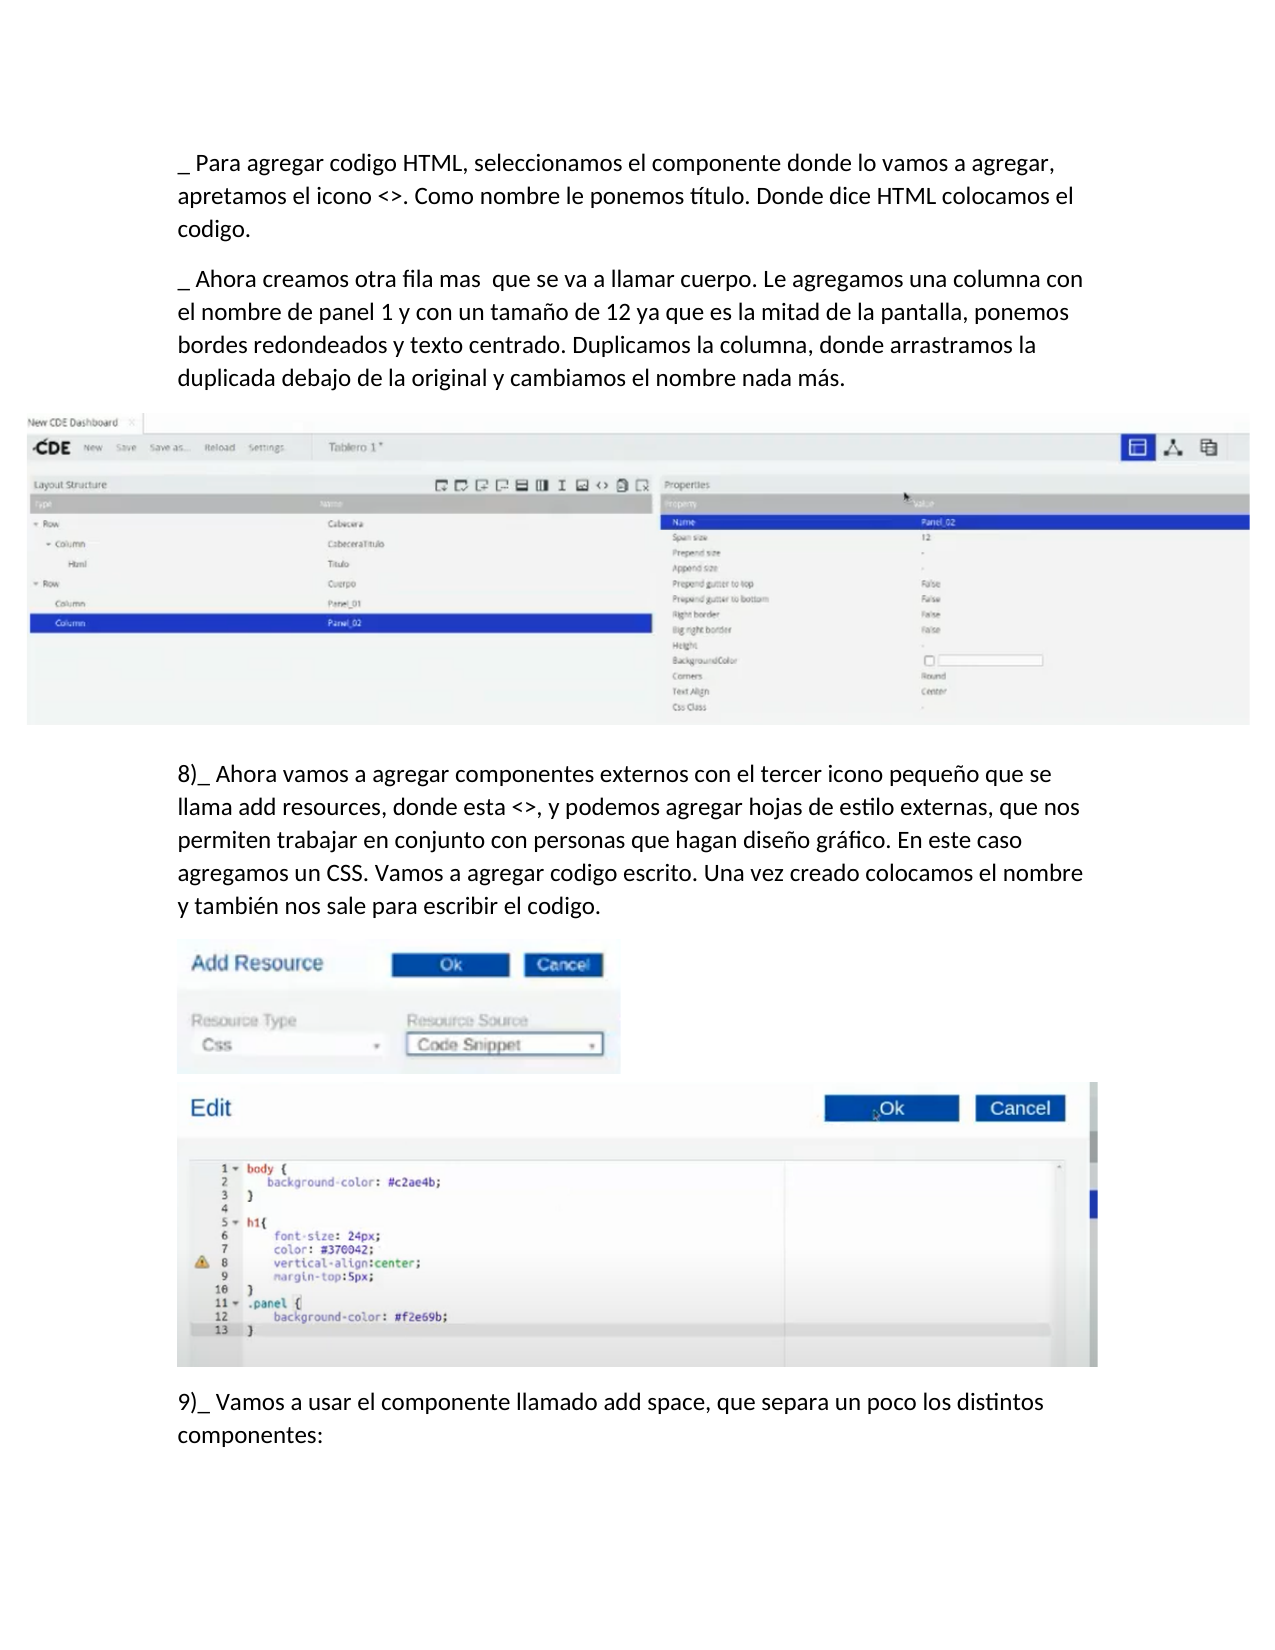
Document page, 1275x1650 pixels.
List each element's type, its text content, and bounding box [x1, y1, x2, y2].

text _ Ahora creamos otra fila mas que se va a llamar cuerpo. Le agregamos una columna con el nombre de panel 1 y con un tamaño de 12 ya que es la mitad de la pantalla, ponemos bordes redondeados y texto centrado. Duplicamos la columna, donde arrastramos la duplicada debajo de la original y cambiamos el nombre nada más. [177, 263, 1098, 392]
picture [26, 413, 1250, 725]
text _ Para agregar codigo HTML, seleccionamos el componente donde lo vamos a agregar, apretamos el icono <>. Como nombre le ponemos título. Donde dice HTML colocamos el codigo. [177, 148, 1098, 244]
picture [176, 939, 621, 1074]
text 8)_ Ahora vamos a agregar componentes externos con el tercer icono pequeño que se llama add resources, donde esta <>, y podemos agregar hojas de estilo externas, que nos permiten trabajar en conjunto con personas que hagan diseño gráfico. En este caso agregamos un CSS. Vamos a agregar codigo escrito. Una vez creado colocamos el nombre y también nos sale para escribir el codigo. [177, 758, 1098, 921]
text 9)_ Vamos a usar el componente llamado add space, que separa un poco los distintos componentes: [177, 1386, 1098, 1449]
picture [177, 1082, 1098, 1367]
